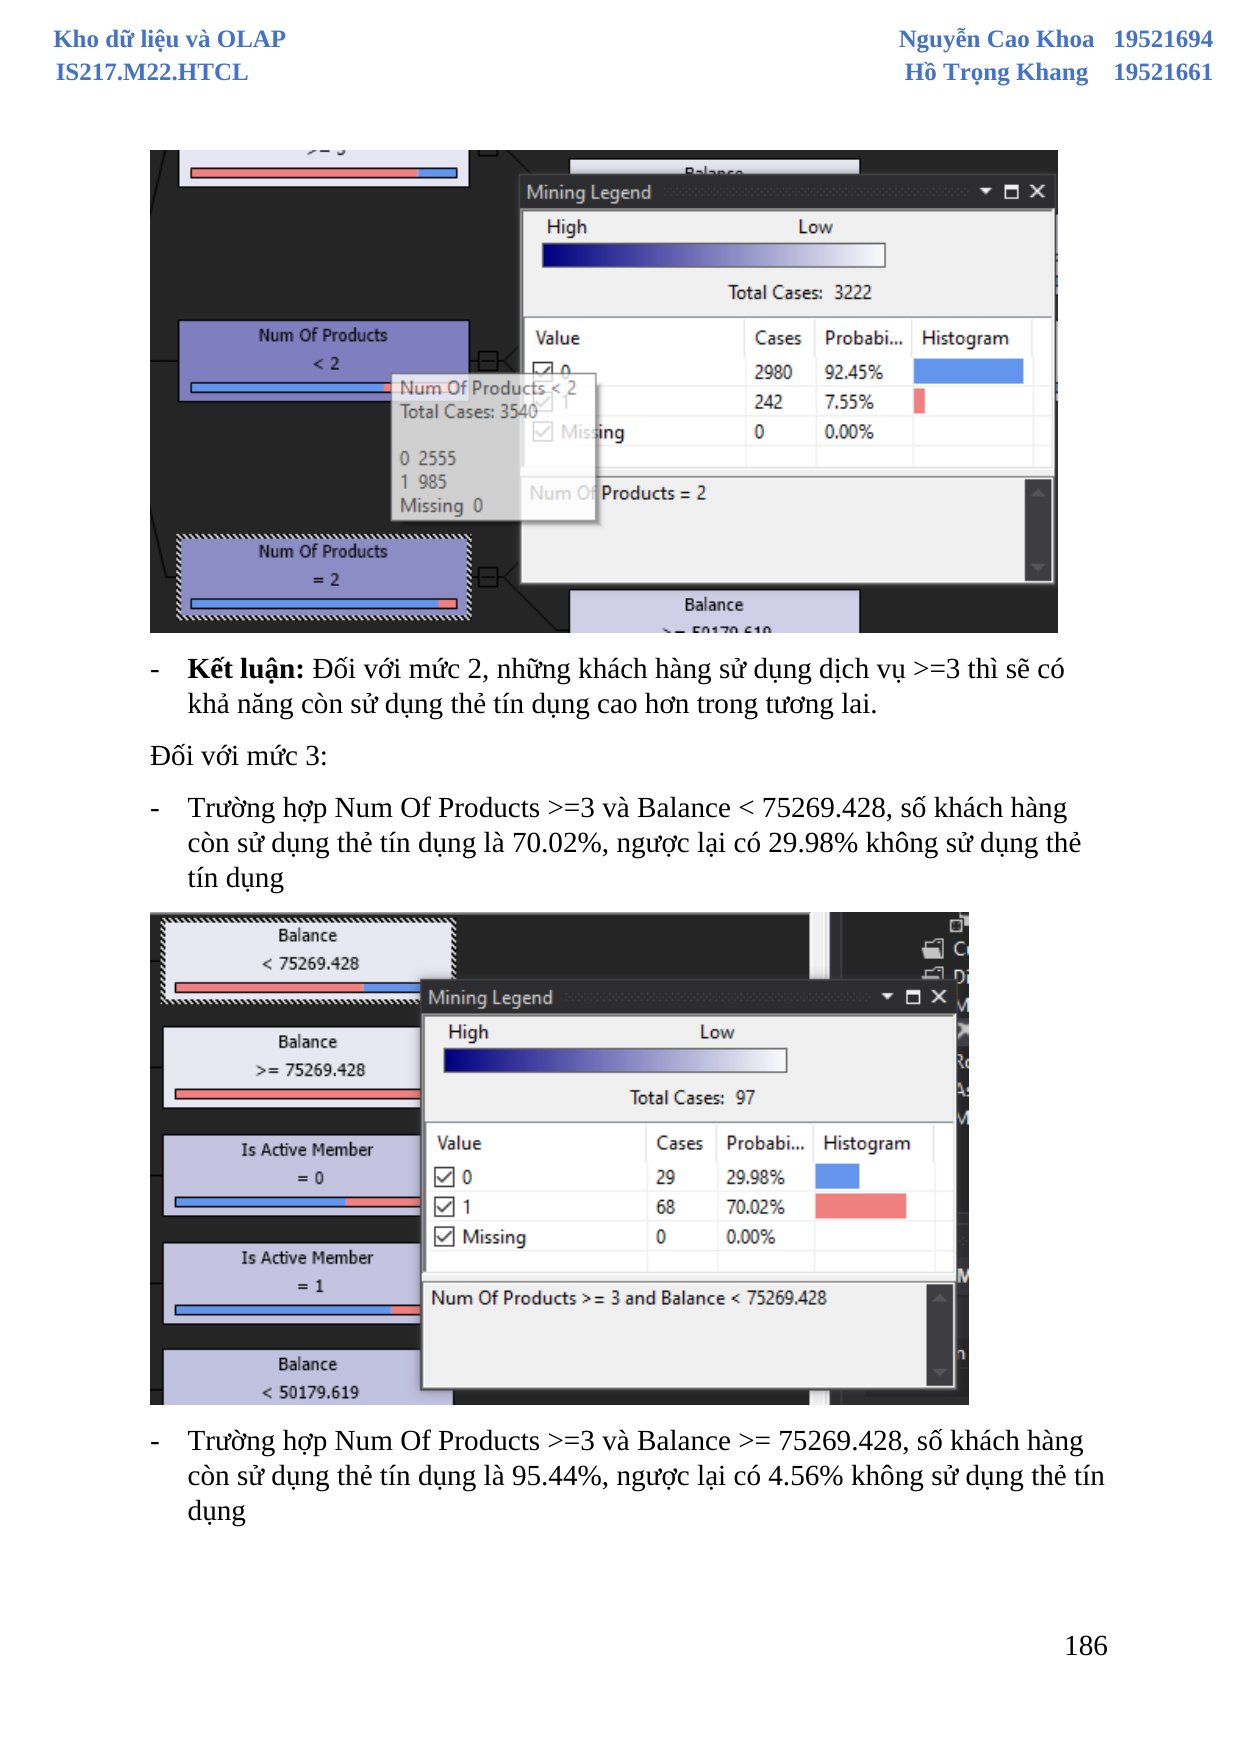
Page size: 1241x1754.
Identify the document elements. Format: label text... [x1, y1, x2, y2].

picture [150, 150, 1058, 633]
picture [150, 912, 969, 1405]
list Kết luận: Đối với mức 2, những khách hàng sử dụng dịch vụ >=3 thì sẽ có khả năng còn sử dụng thẻ tín dụng cao hơn trong tương lai. [150, 651, 1107, 720]
text Đối với mức 3: [150, 738, 1107, 772]
list Trường hợp Num Of Products >=3 và Balance >= 75269.428, số khách hàng còn sử dụng thẻ tín dụng là 95.44%, ngược lại có 4.56% không sử dụng thẻ tín dụng [150, 1423, 1107, 1527]
list Trường hợp Num Of Products >=3 và Balance < 75269.428, số khách hàng còn sử dụng thẻ tín dụng là 70.02%, ngược lại có 29.98% không sử dụng thẻ tín dụng [150, 790, 1107, 894]
